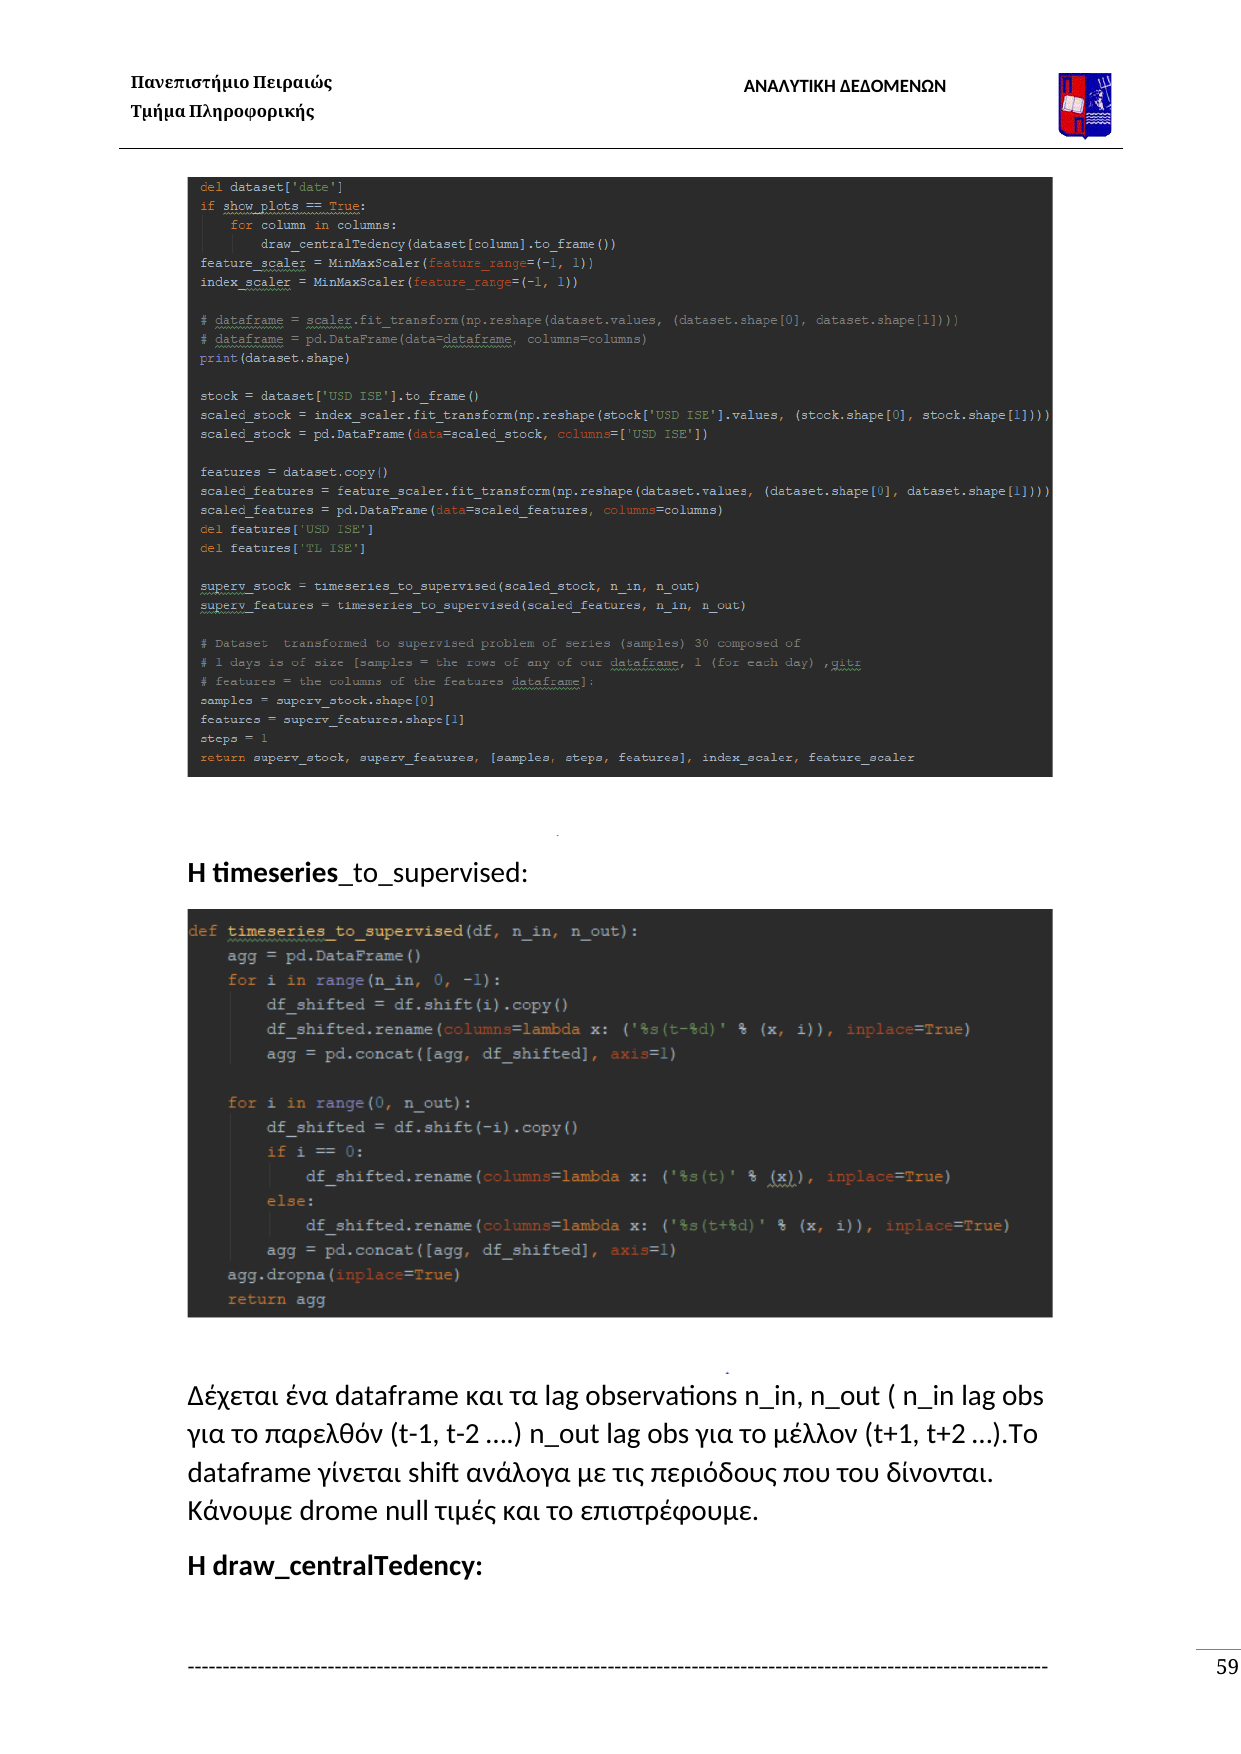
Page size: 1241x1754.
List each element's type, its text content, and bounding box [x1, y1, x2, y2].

picture [187, 177, 1053, 836]
text Η draw_centralTedency: [187, 1547, 1053, 1583]
text Η timeseries_to_supervised: [187, 854, 1053, 890]
picture [1058, 73, 1112, 140]
picture [187, 909, 1053, 1374]
text Δέχεται ένα dataframe και τα lag observations n_in, n_out ( n_in lag obs για το παρελθόν (t-1, t-2 ….) n_out lag obs για το μέλλον (t+1, t+2 …).Το dataframe γίνεται shift ανάλογα με τις περιόδους που του δίνονται. Κάνουμε drome null τιμές και το επιστρέφουμε. [187, 1374, 1053, 1528]
